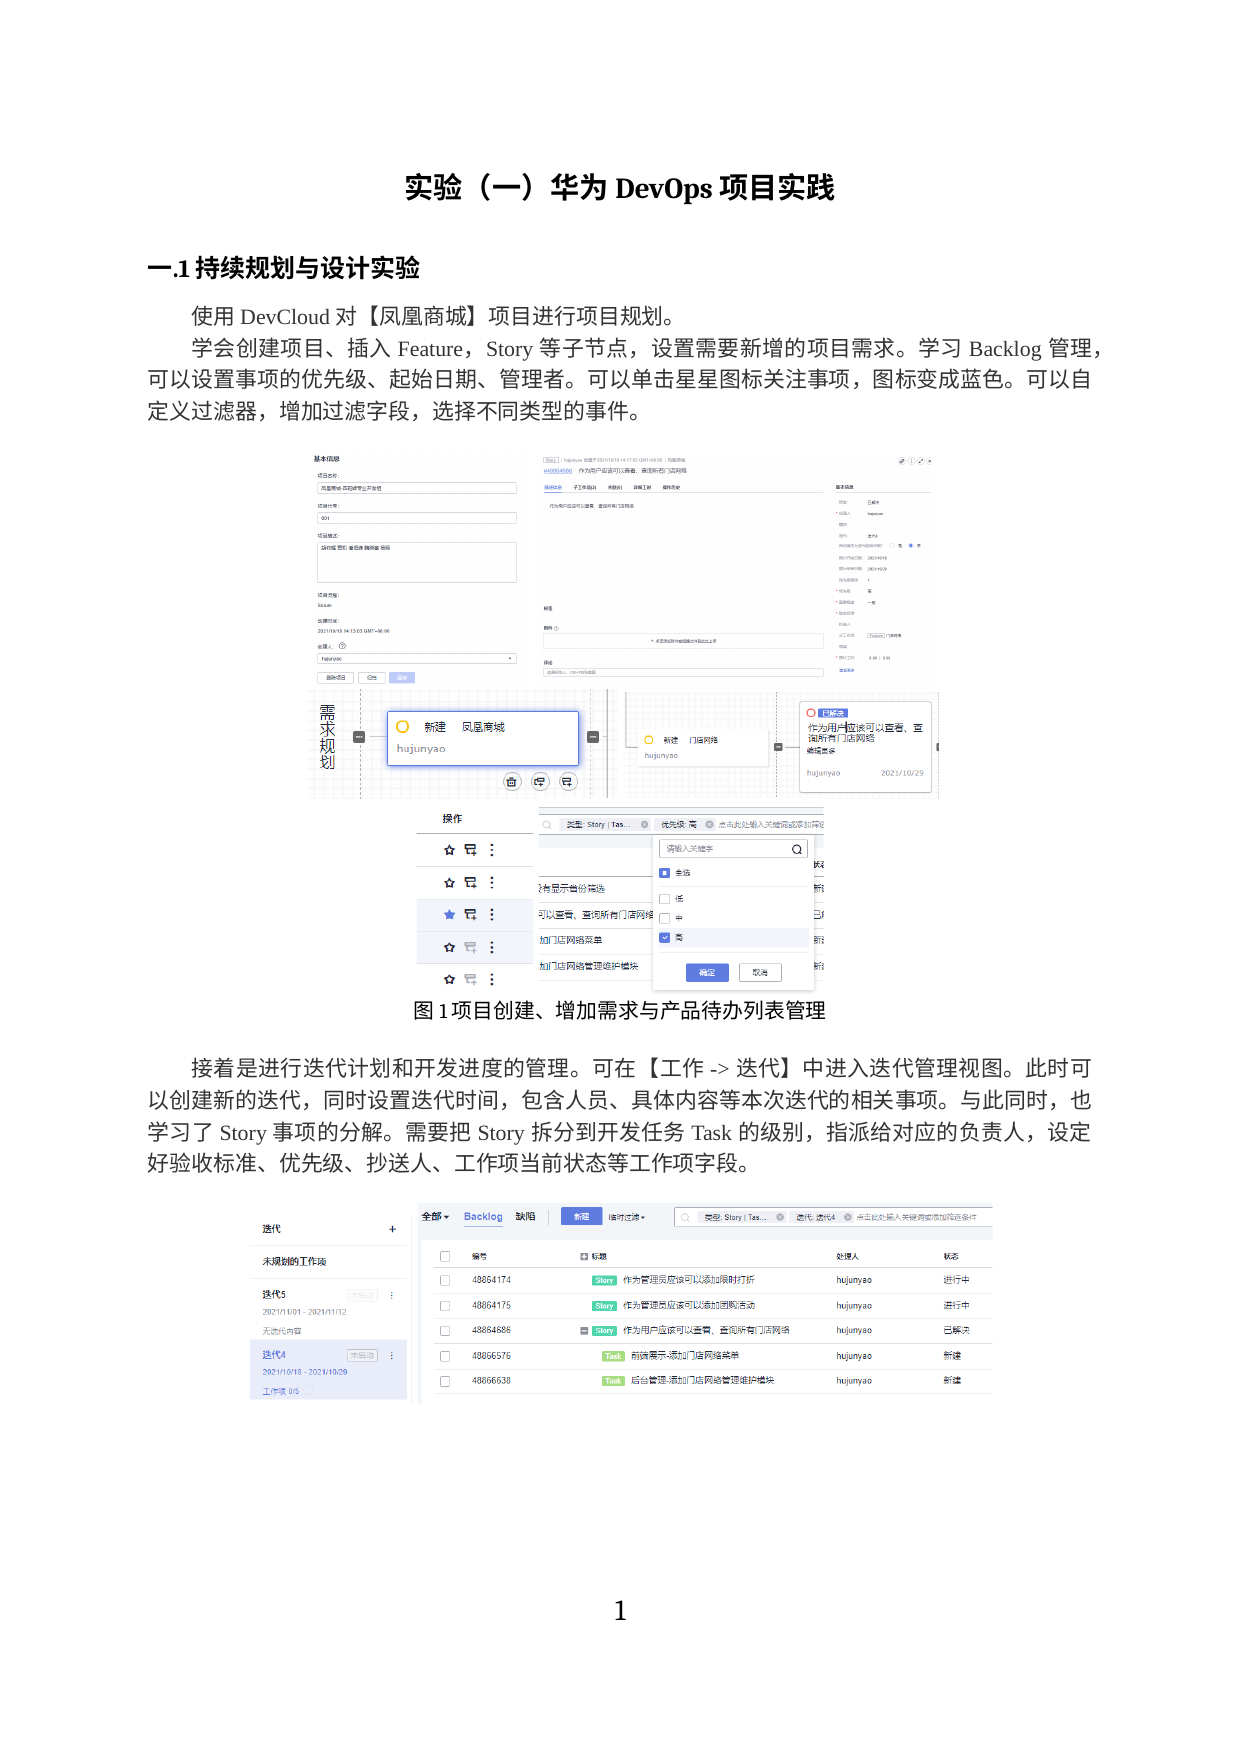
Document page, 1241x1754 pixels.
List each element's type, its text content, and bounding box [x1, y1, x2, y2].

picture [307, 451, 939, 994]
picture [416, 806, 534, 994]
picture [417, 1203, 993, 1404]
text 图 1 项目创建、增加需求与产品待办列表管理 [148, 993, 1093, 1026]
picture [247, 1216, 412, 1404]
text 使用 DevCloud 对【凤凰商城】项目进行项目规划。 [148, 299, 1093, 331]
text 接着是进行迭代计划和开发进度的管理。可在【工作 -> 迭代】中进入迭代管理视图。此时可以创建新的迭代，同时设置迭代时间，包含人员、具体内容等本次迭代的相关事项。与此同时，也学习了 Story 事项的分解。需要把 Story 拆分到开发任务 Task 的级别，指派给对应的负责人，设定好验收标准、优先级、抄送人、工作项当前状态等工作项字段。 [148, 1051, 1093, 1178]
subtitle 华为 DevOps 项目实践 [148, 153, 1093, 218]
subtitle 持续规划与设计实验 [148, 234, 1093, 299]
text 学会创建项目、插入 Feature，Story 等子节点，设置需要新增的项目需求。学习 Backlog 管理，可以设置事项的优先级、起始日期、管理者。可以单击星星图标关注事项，图标变成蓝色。可以自定义过滤器，增加过滤字段，选择不同类型的事件。 [148, 331, 1093, 426]
